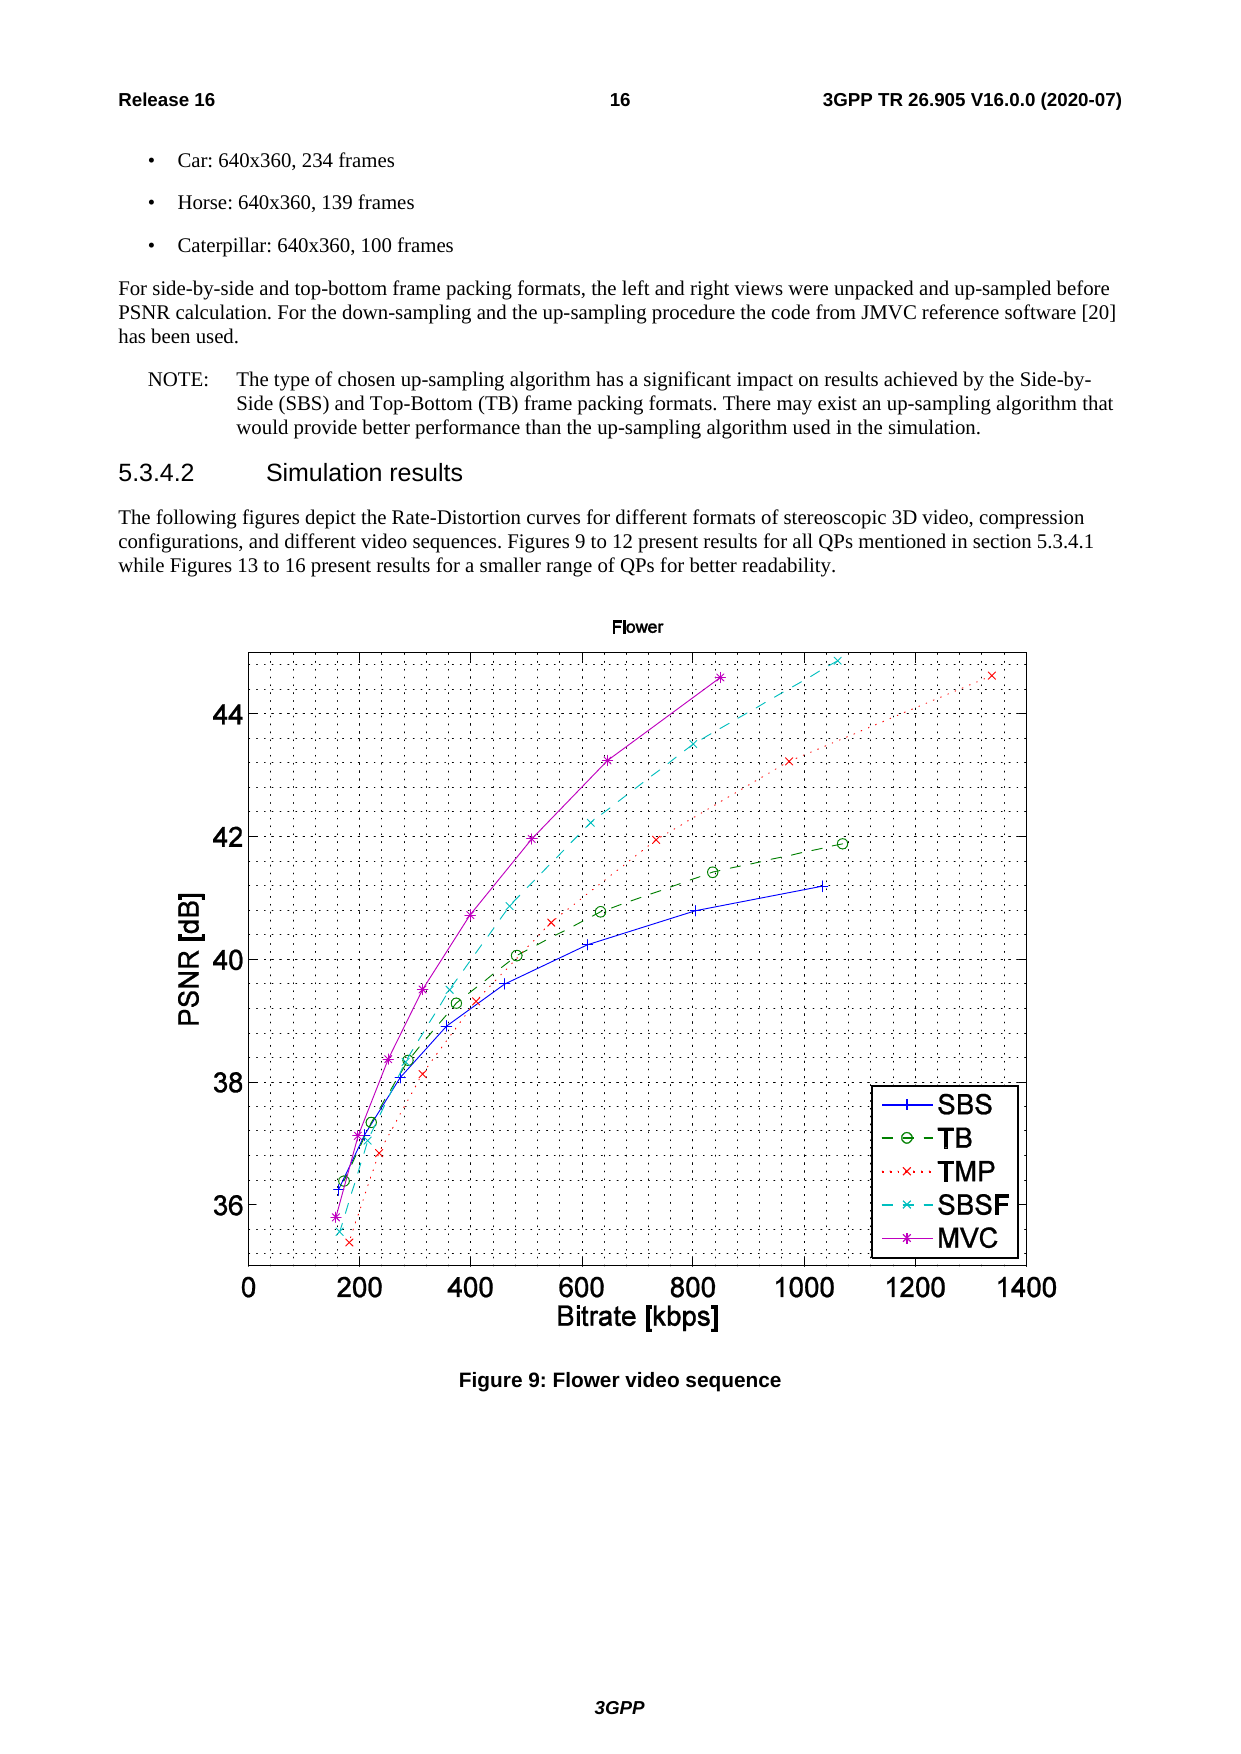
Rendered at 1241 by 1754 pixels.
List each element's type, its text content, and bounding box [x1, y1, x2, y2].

text • Caterpillar: 640x360, 100 frames [148, 233, 1122, 257]
text • Car: 640x360, 234 frames [148, 147, 1122, 172]
subtitle 5.3.4.2 Simulation results [118, 458, 1122, 487]
text For side-by-side and top-bottom frame packing formats, the left and right views were unpacked and up-sampled before PSNR calculation. For the down-sampling and the up-sampling procedure the code from JMVC reference software [20] has been used. [118, 276, 1122, 348]
text The following figures depict the Rate-Distortion curves for different formats of stereoscopic 3D video, compression configurations, and different video sequences. Figures 9 to 12 present results for all QPs mentioned in section 5.3.4.1 while Figures 13 to 16 present results for a smaller range of QPs for better readability. [118, 505, 1122, 577]
text • Horse: 640x360, 139 frames [148, 190, 1122, 214]
text Figure 9: Flower video sequence [118, 1367, 1122, 1391]
text NOTE: The type of chosen up-sampling algorithm has a significant impact on results achieved by the Side-by-Side (SBS) and Top-Bottom (TB) frame packing formats. There may exist an up-sampling algorithm that would provide better performance than the up-sampling algorithm used in the simulation. [148, 367, 1122, 439]
